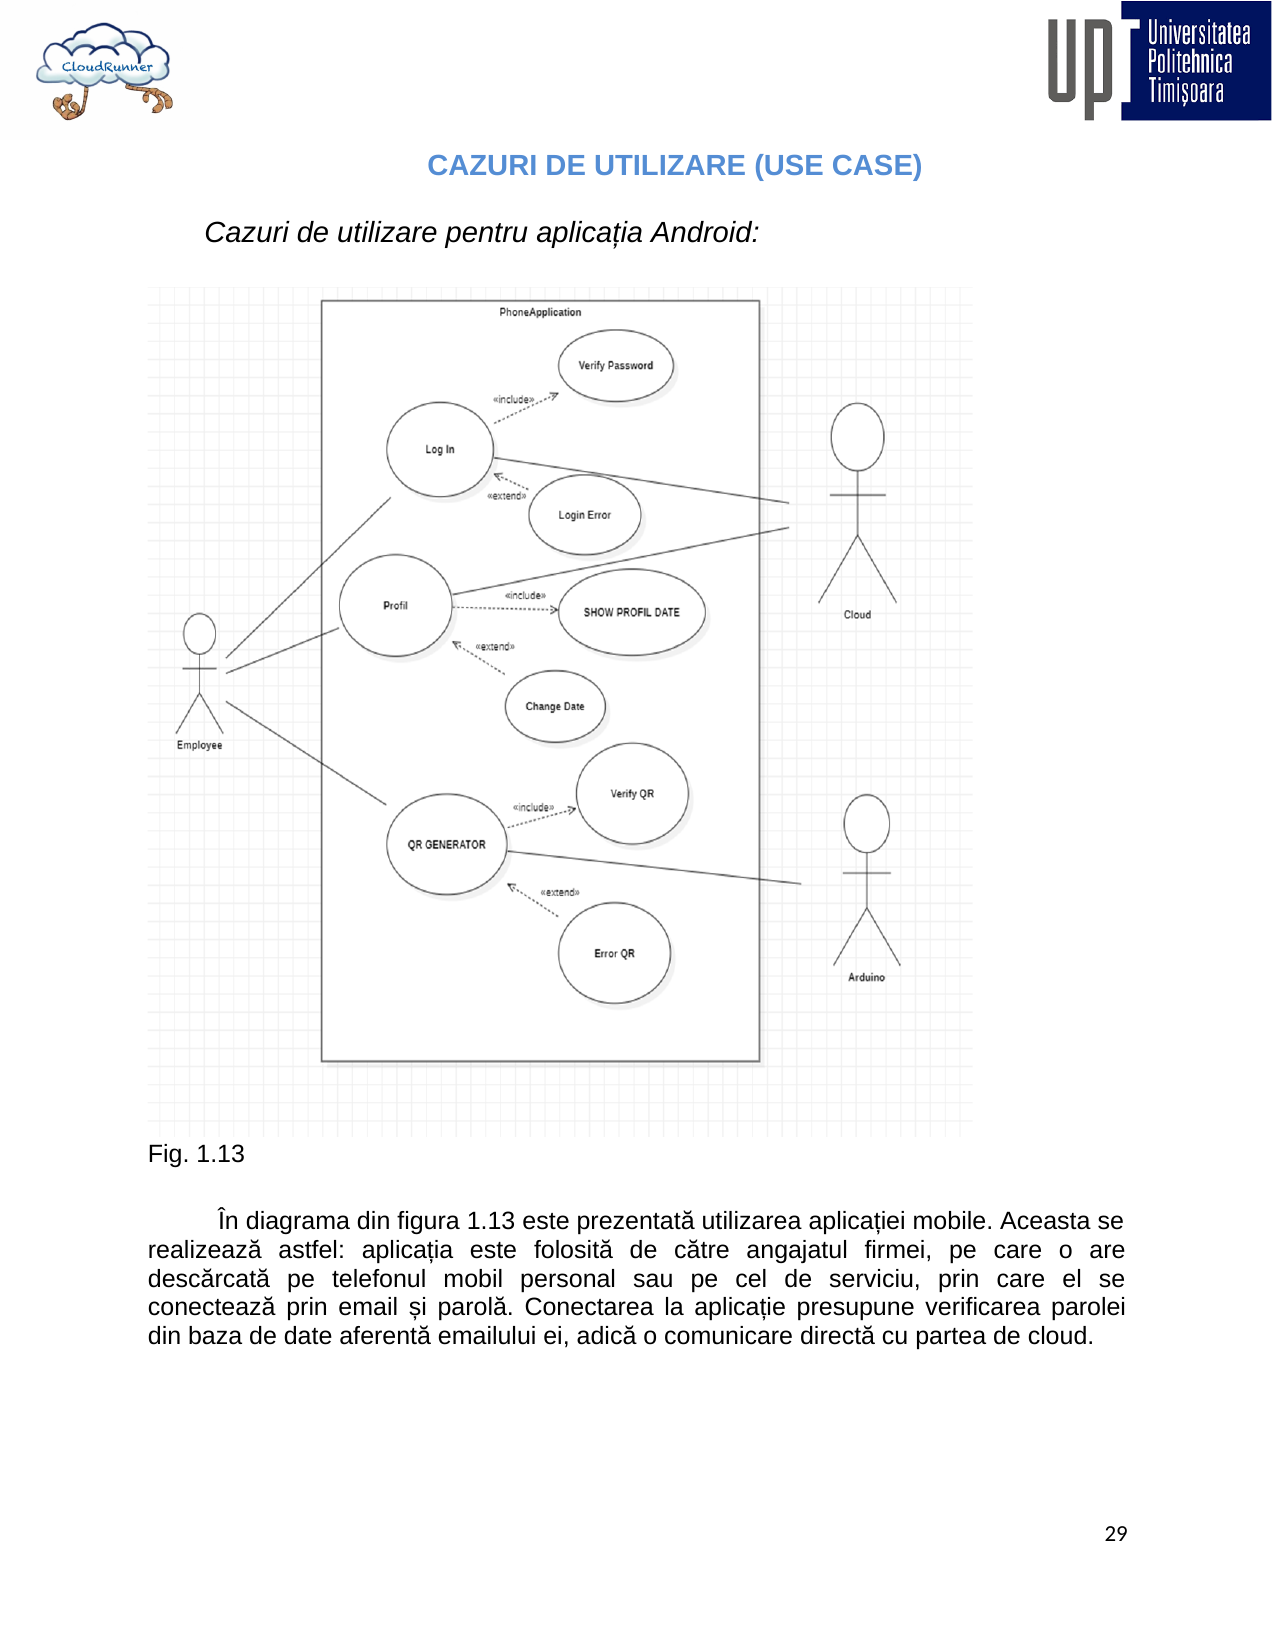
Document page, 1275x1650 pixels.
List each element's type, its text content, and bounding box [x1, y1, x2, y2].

text În diagrama din figura 1.13 este prezentată utilizarea aplicației mobile. Aceasta se realizează astfel: aplicația este folosită de către angajatul firmei, pe care o are descărcată pe telefonul mobil personal sau pe cel de serviciu, prin care el se conectează prin email și parolă. Conectarea la aplicație presupune verificarea parolei din baza de date aferentă emailului ei, adică o comunicare directă cu partea de cloud. [148, 1206, 1127, 1350]
picture [1026, 0, 1272, 129]
text Fig. 1.13 [148, 1139, 1127, 1168]
picture [147, 287, 973, 1137]
picture [0, 0, 210, 140]
text CAZURI DE UTILIZARE (USE CASE) [148, 148, 1127, 181]
text Cazuri de utilizare pentru aplicația Android: [148, 215, 1127, 248]
